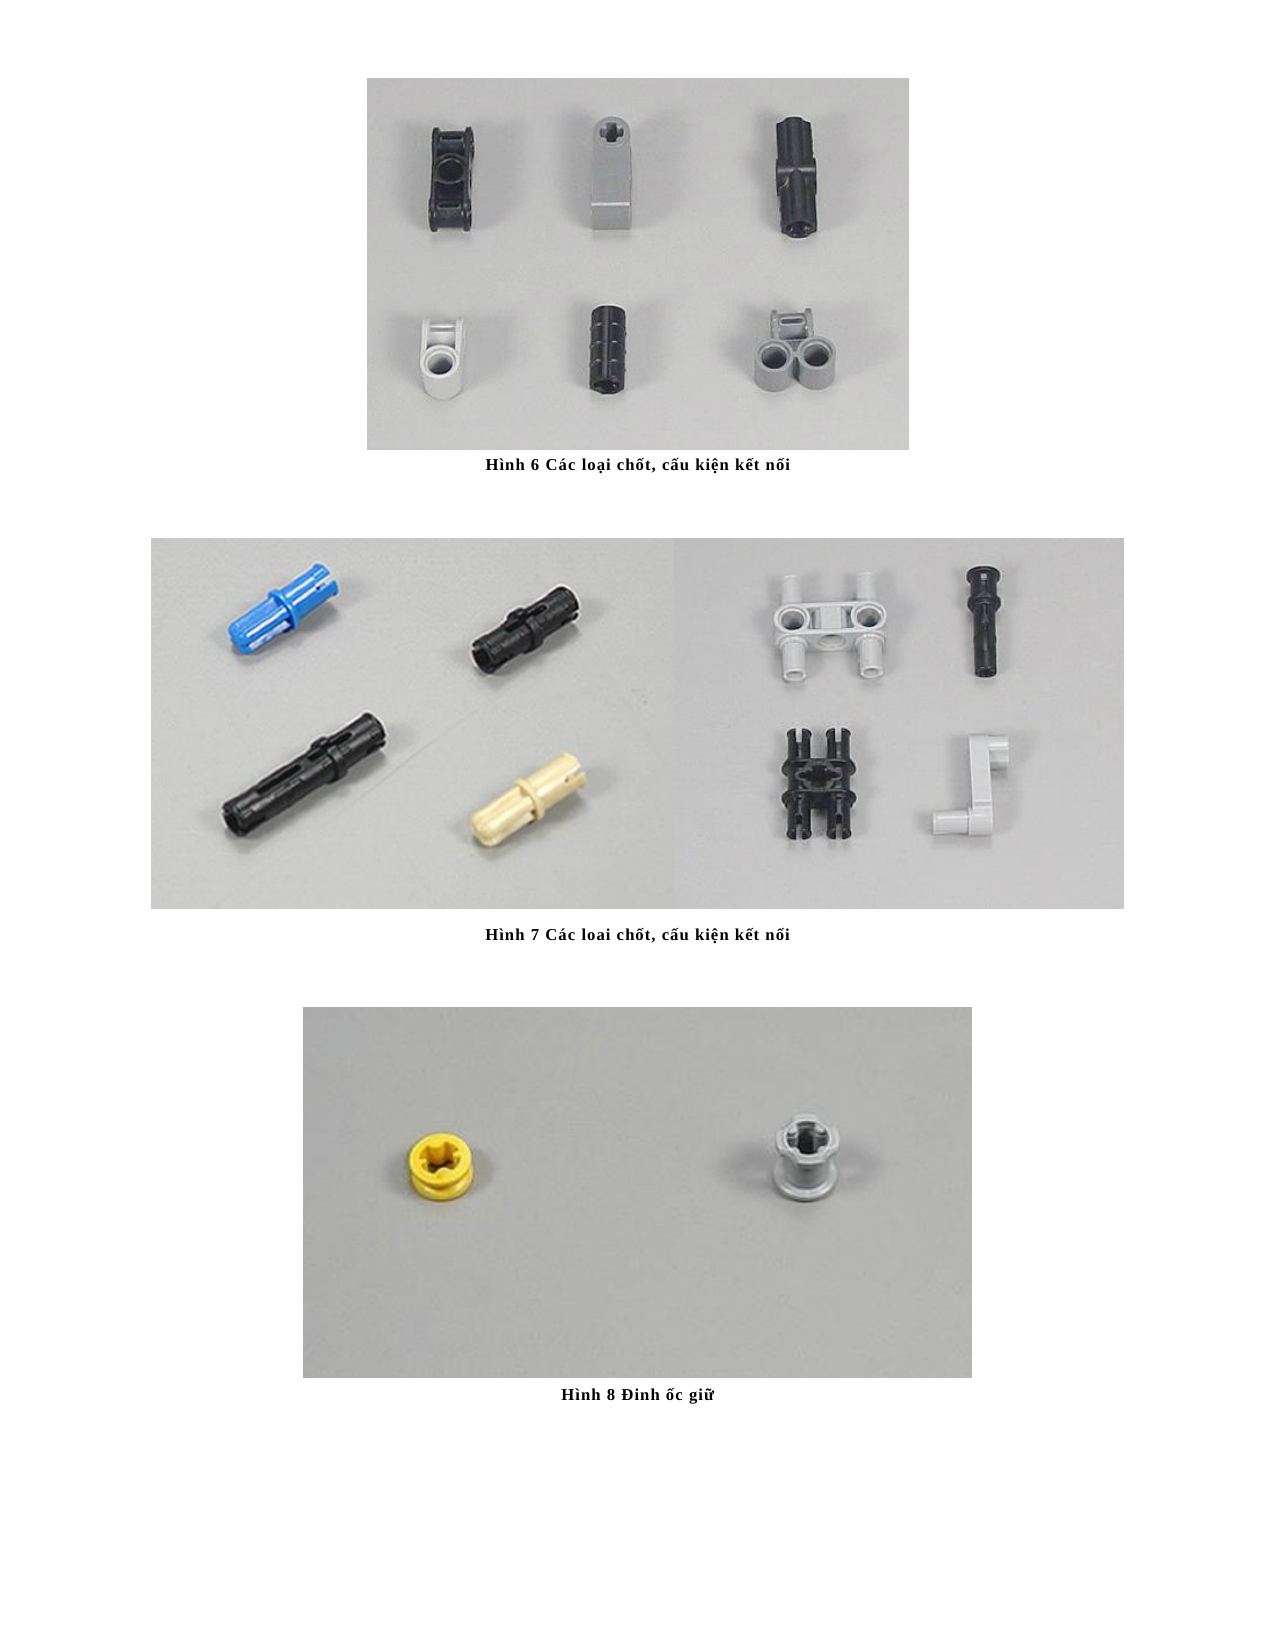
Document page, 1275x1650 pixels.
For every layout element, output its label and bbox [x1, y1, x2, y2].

picture [367, 78, 909, 450]
picture [151, 538, 1124, 909]
picture [303, 1007, 972, 1378]
